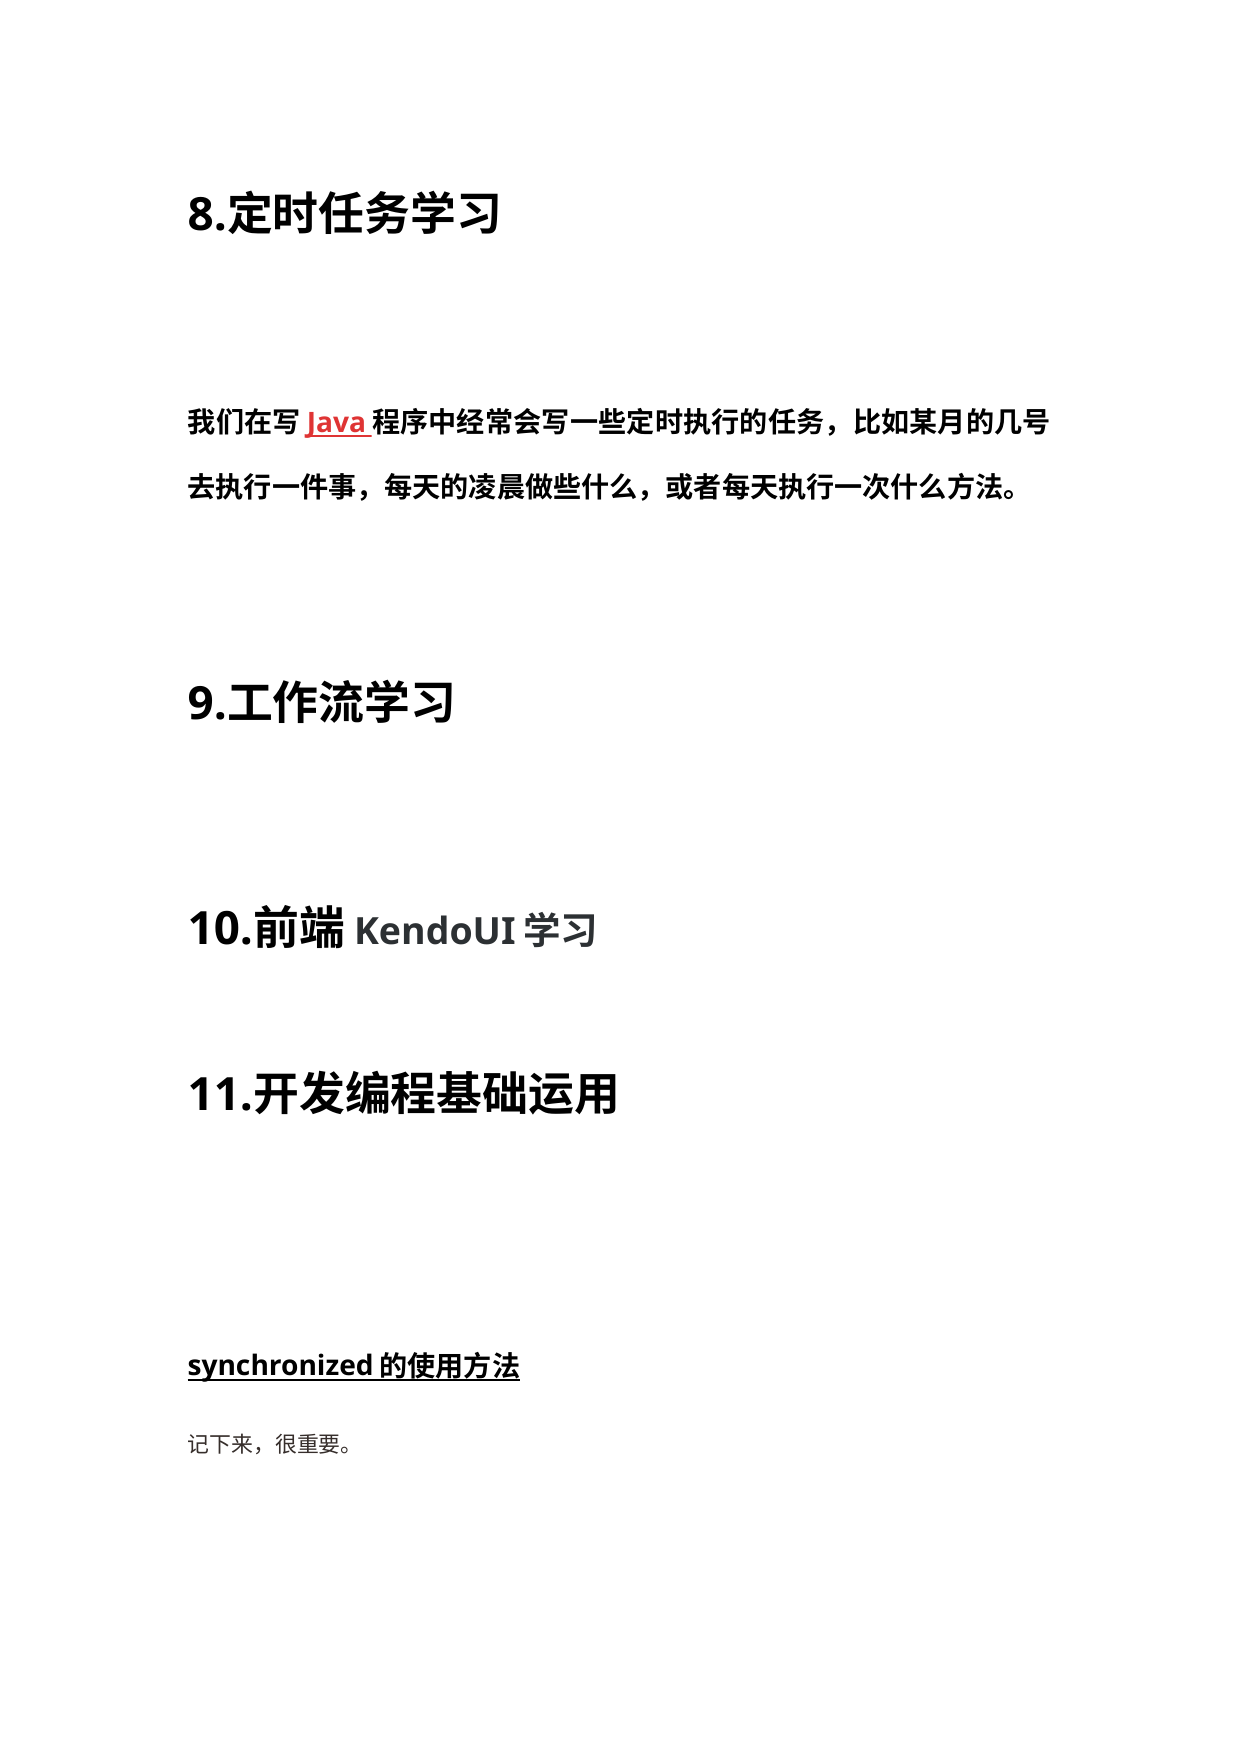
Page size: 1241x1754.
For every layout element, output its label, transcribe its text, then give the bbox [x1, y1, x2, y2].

text 我们在写Java程序中经常会写一些定时执行的任务，比如某月的几号去执行一件事，每天的凌晨做些什么，或者每天执行一次什么方法。 [187, 388, 1053, 518]
subtitle 9.工作流学习 [187, 651, 1053, 748]
subtitle 11.开发编程基础运用 [187, 1042, 1053, 1139]
subtitle 8.定时任务学习 [187, 162, 1053, 259]
text 记下来，很重要。 [187, 1427, 1053, 1459]
subtitle synchronized的使用方法 [187, 1332, 1053, 1397]
subtitle 10.前端KendoUI学习 [187, 876, 1053, 974]
